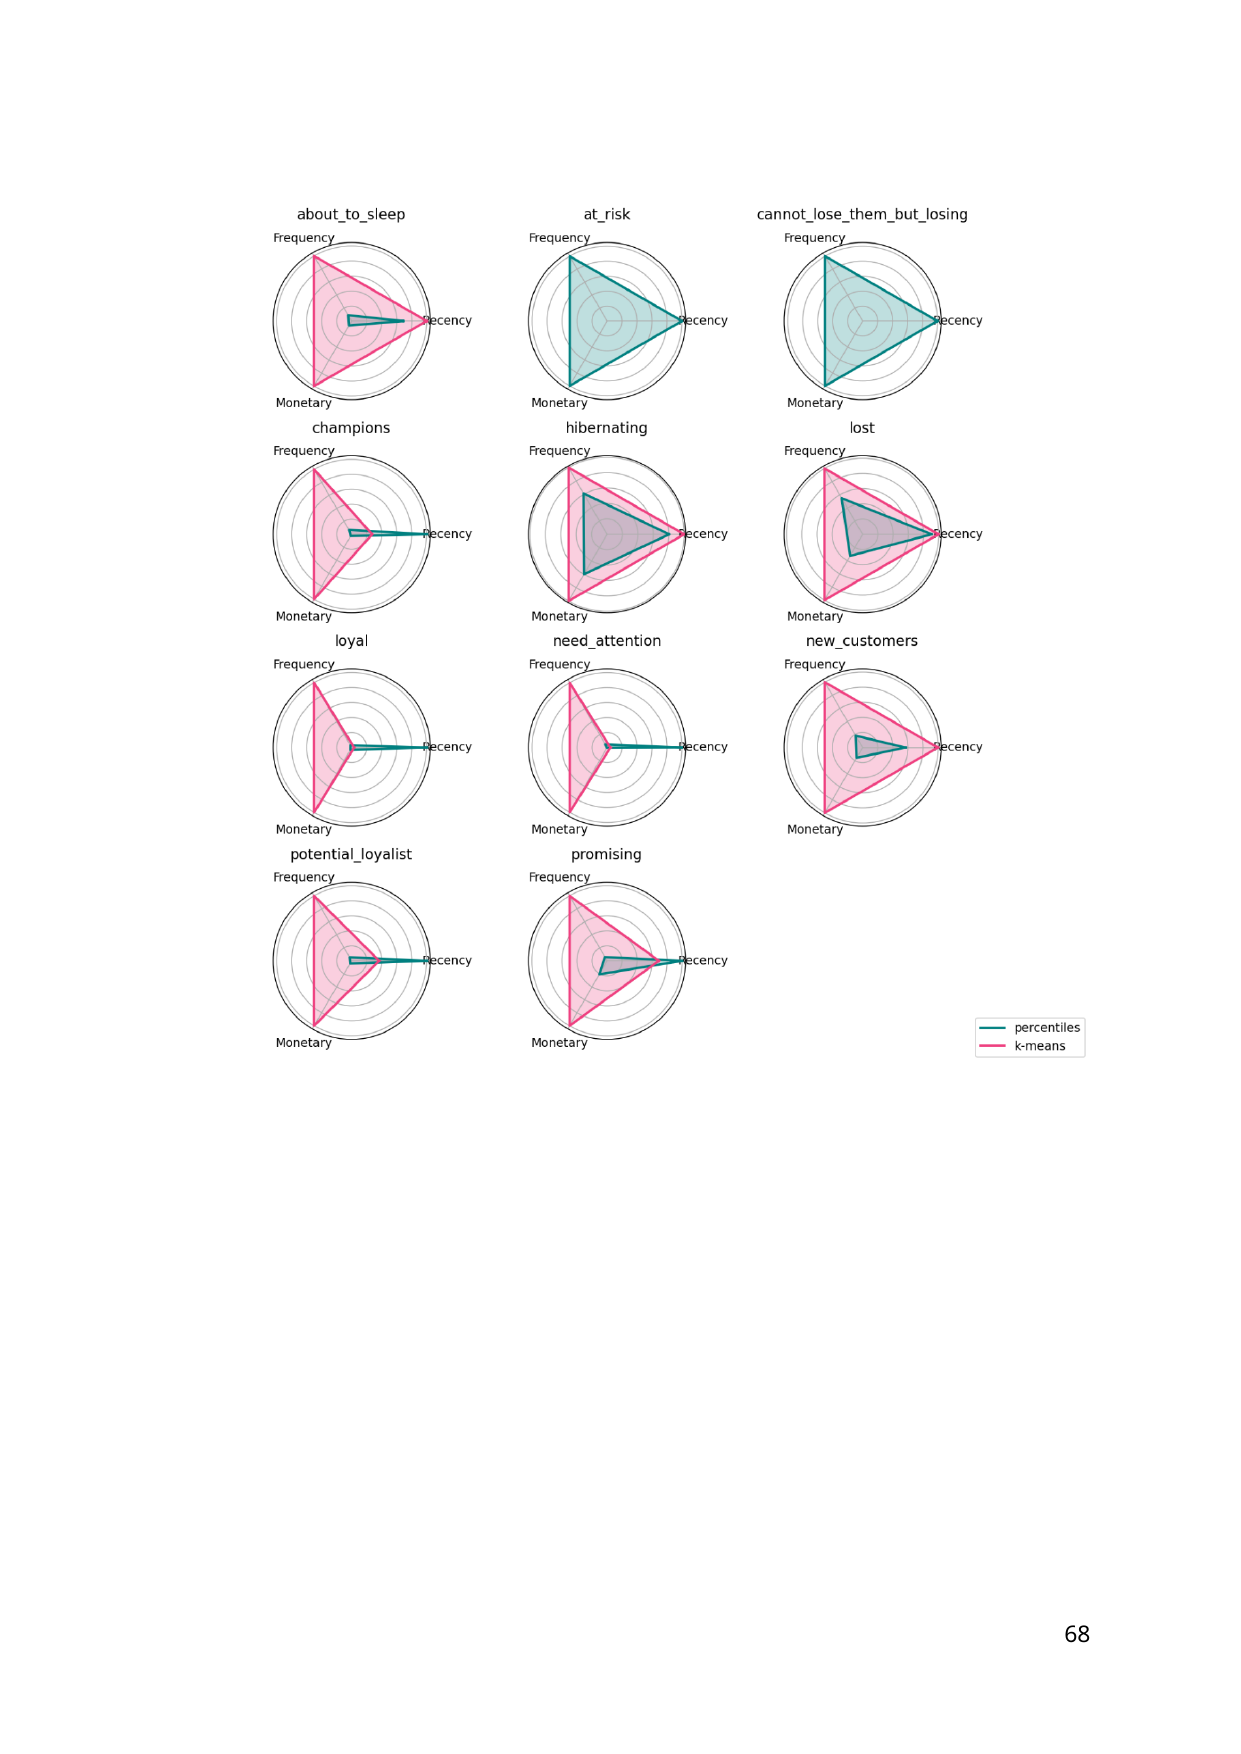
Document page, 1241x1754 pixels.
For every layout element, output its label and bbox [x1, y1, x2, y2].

picture [225, 197, 1091, 1063]
